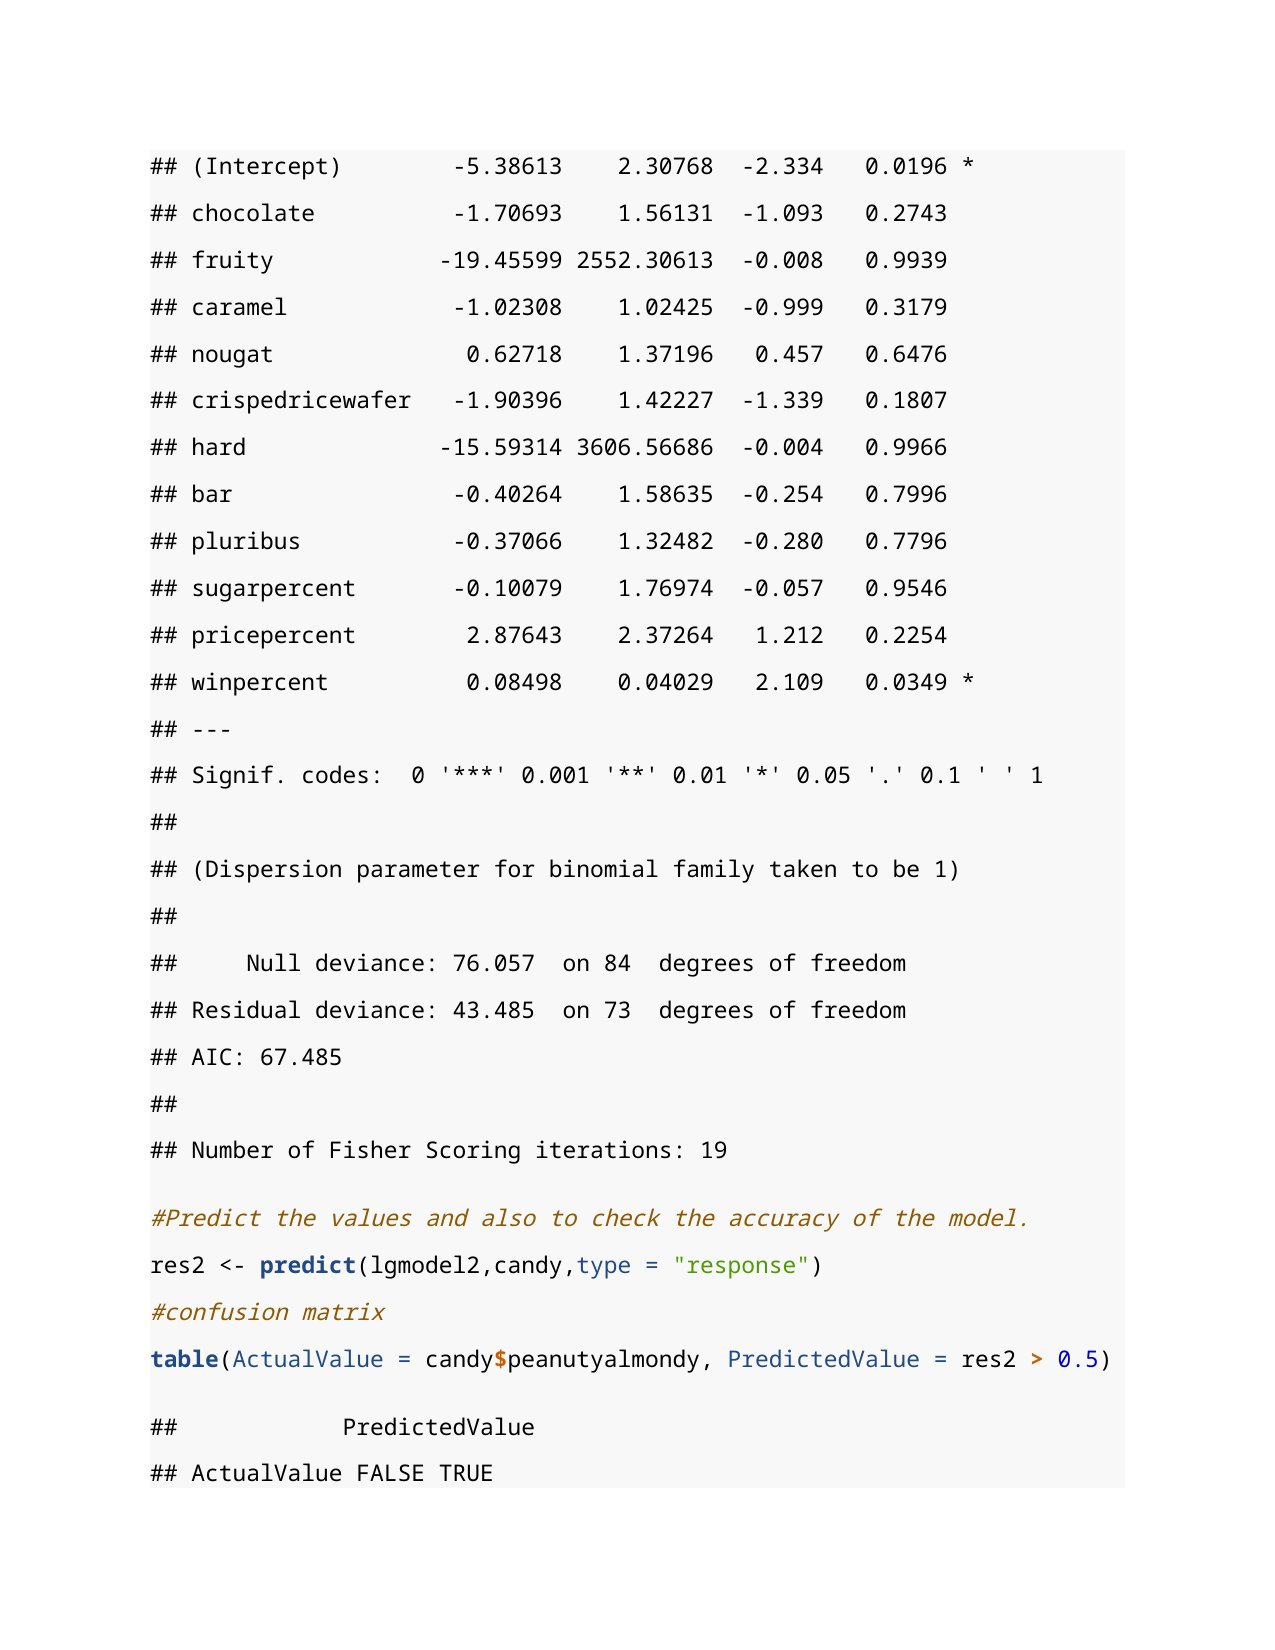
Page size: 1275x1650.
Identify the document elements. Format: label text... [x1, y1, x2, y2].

text #Predict the values and also to check the accuracy of the model. res2 <- predict(lgmodel2,candy,type = "response") #confusion matrix table(ActualValue = candy$peanutyalmondy, PredictedValue = res2 > 0.5) [150, 1202, 1125, 1374]
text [150, 1410, 1125, 1488]
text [150, 150, 1125, 1166]
